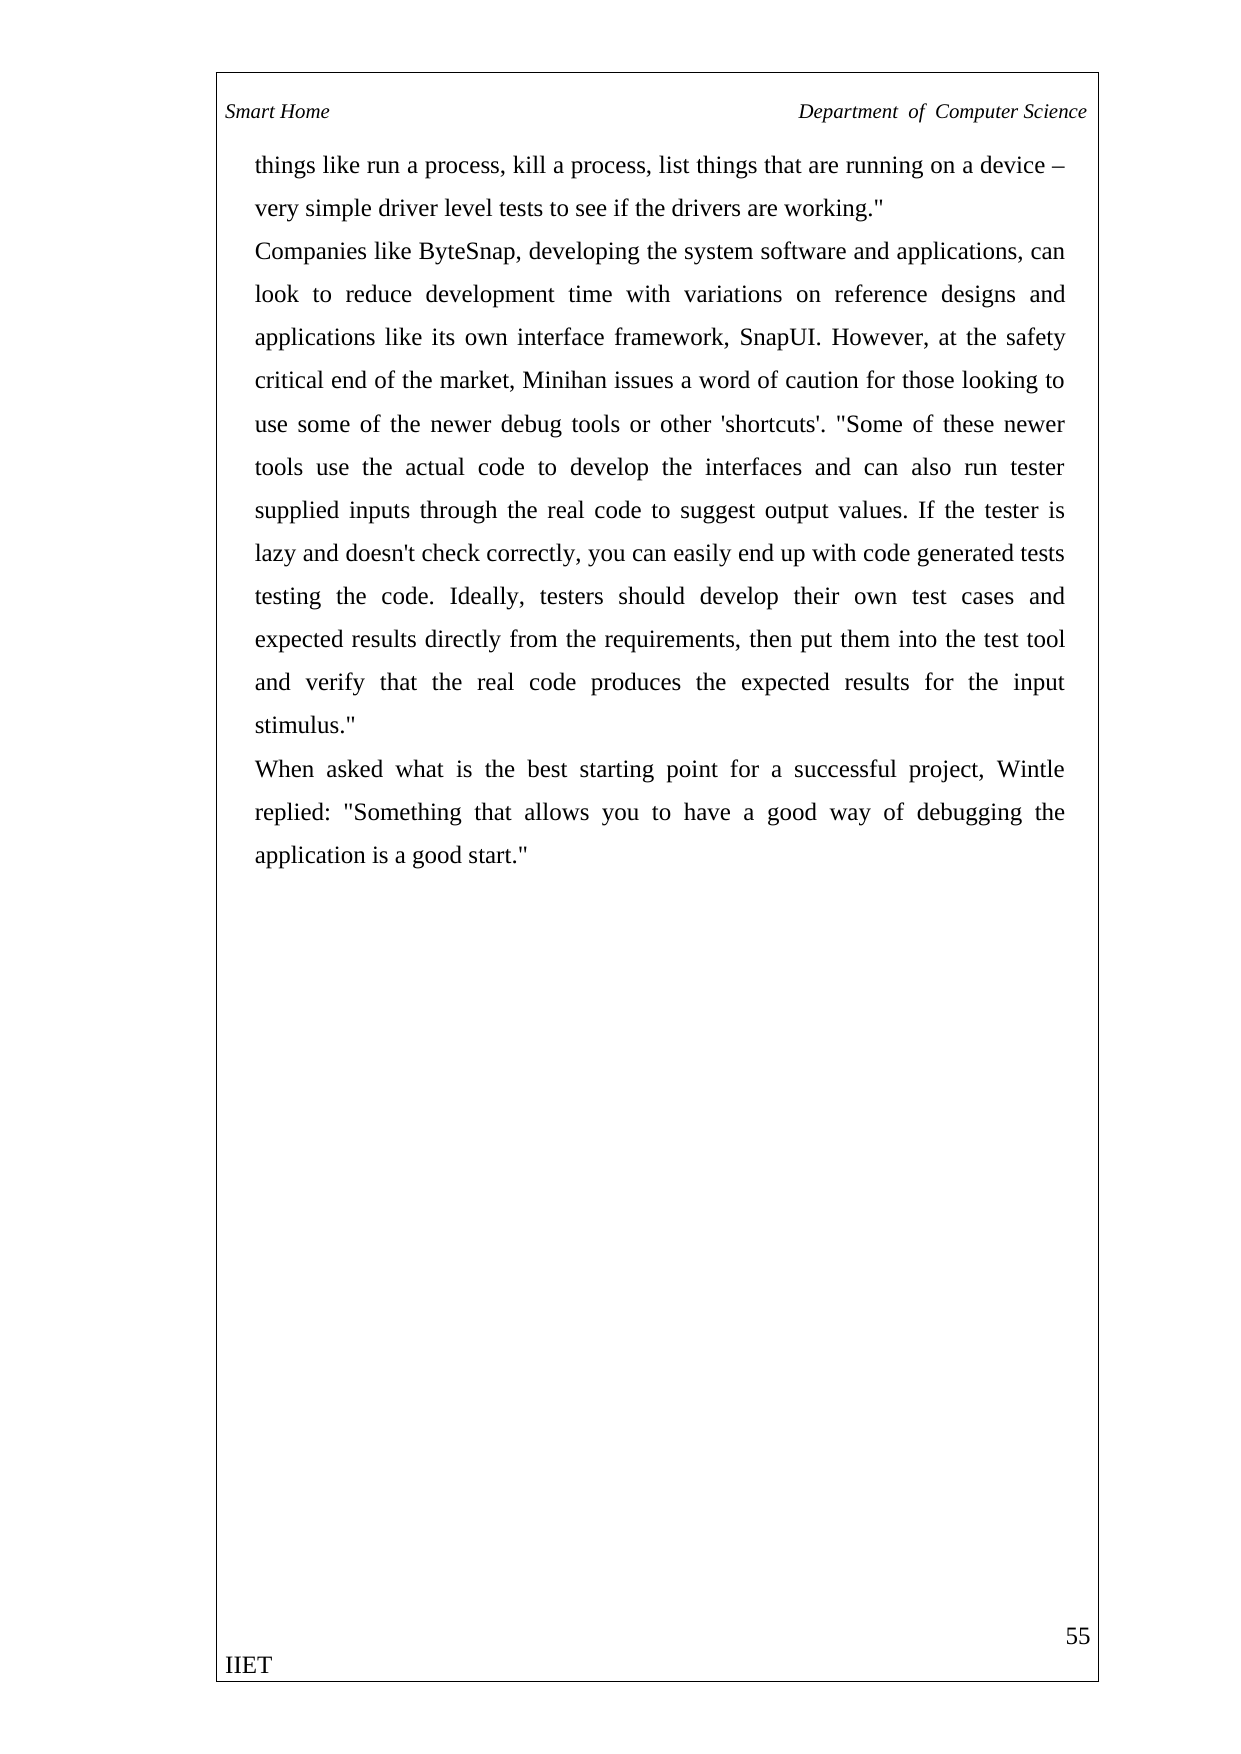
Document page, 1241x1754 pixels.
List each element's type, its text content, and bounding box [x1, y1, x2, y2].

text When asked what is the best starting point for a successful project, Wintle replied: "Something that allows you to have a good way of debugging the application is a good start." [254, 754, 1066, 869]
text Companies like ByteSnap, developing the system software and applications, can look to reduce development time with variations on reference designs and applications like its own interface framework, SnapUI. However, at the safety critical end of the market, Minihan issues a word of caution for those looking to use some of the newer debug tools or other 'shortcuts'. "Some of these newer tools use the actual code to develop the interfaces and can also run tester supplied inputs through the real code to suggest output values. If the tester is lazy and doesn't check correctly, you can easily end up with code generated tests testing the code. Ideally, testers should develop their own test cases and expected results directly from the requirements, then put them into the test tool and verify that the real code produces the expected results for the input stimulus." [254, 236, 1066, 739]
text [254, 150, 1066, 222]
